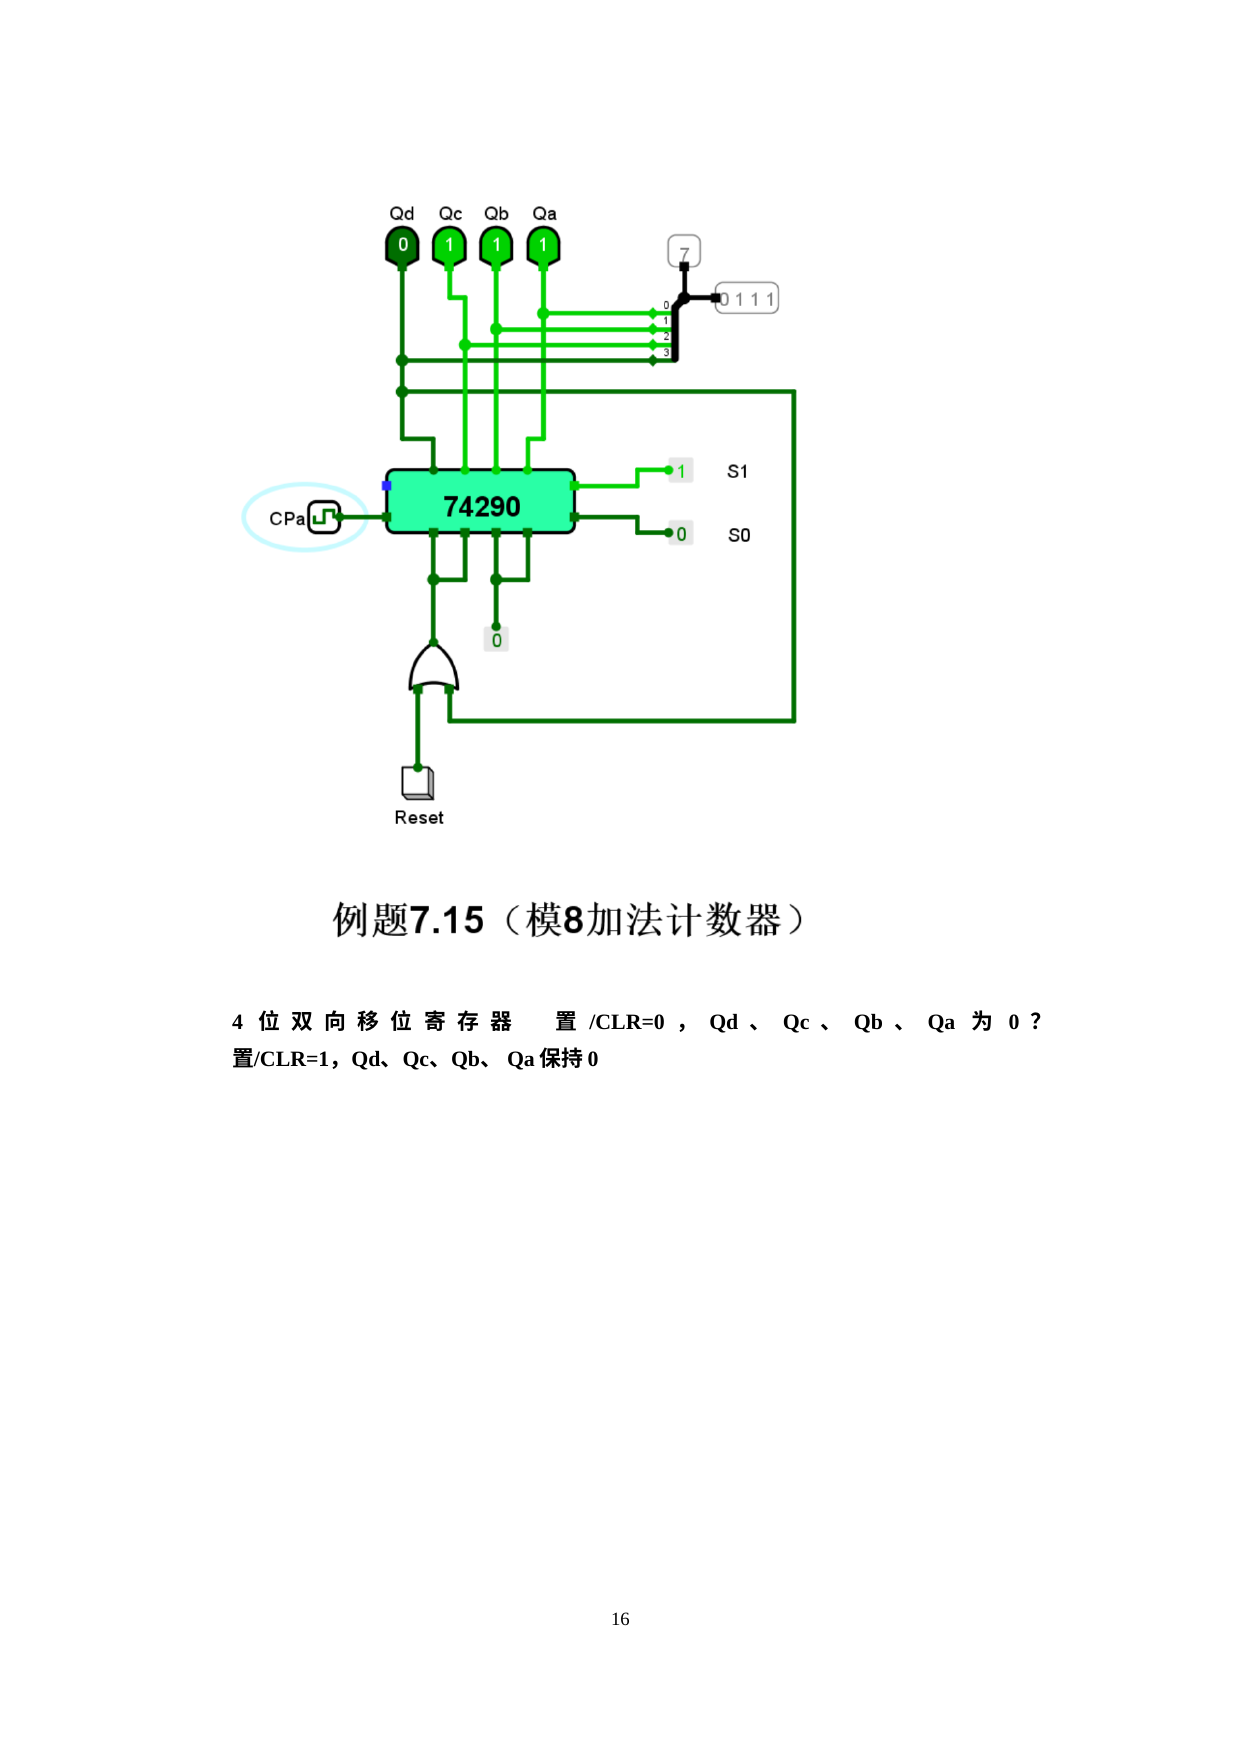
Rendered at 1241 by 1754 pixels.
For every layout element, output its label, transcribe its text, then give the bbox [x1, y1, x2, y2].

text 4位双向移位寄存器 置/CLR=0，Qd、Qc、Qb、Qa为0？置/CLR=1，Qd、Qc、Qb、 Qa保持0 [232, 1003, 1053, 1073]
picture [231, 162, 847, 974]
